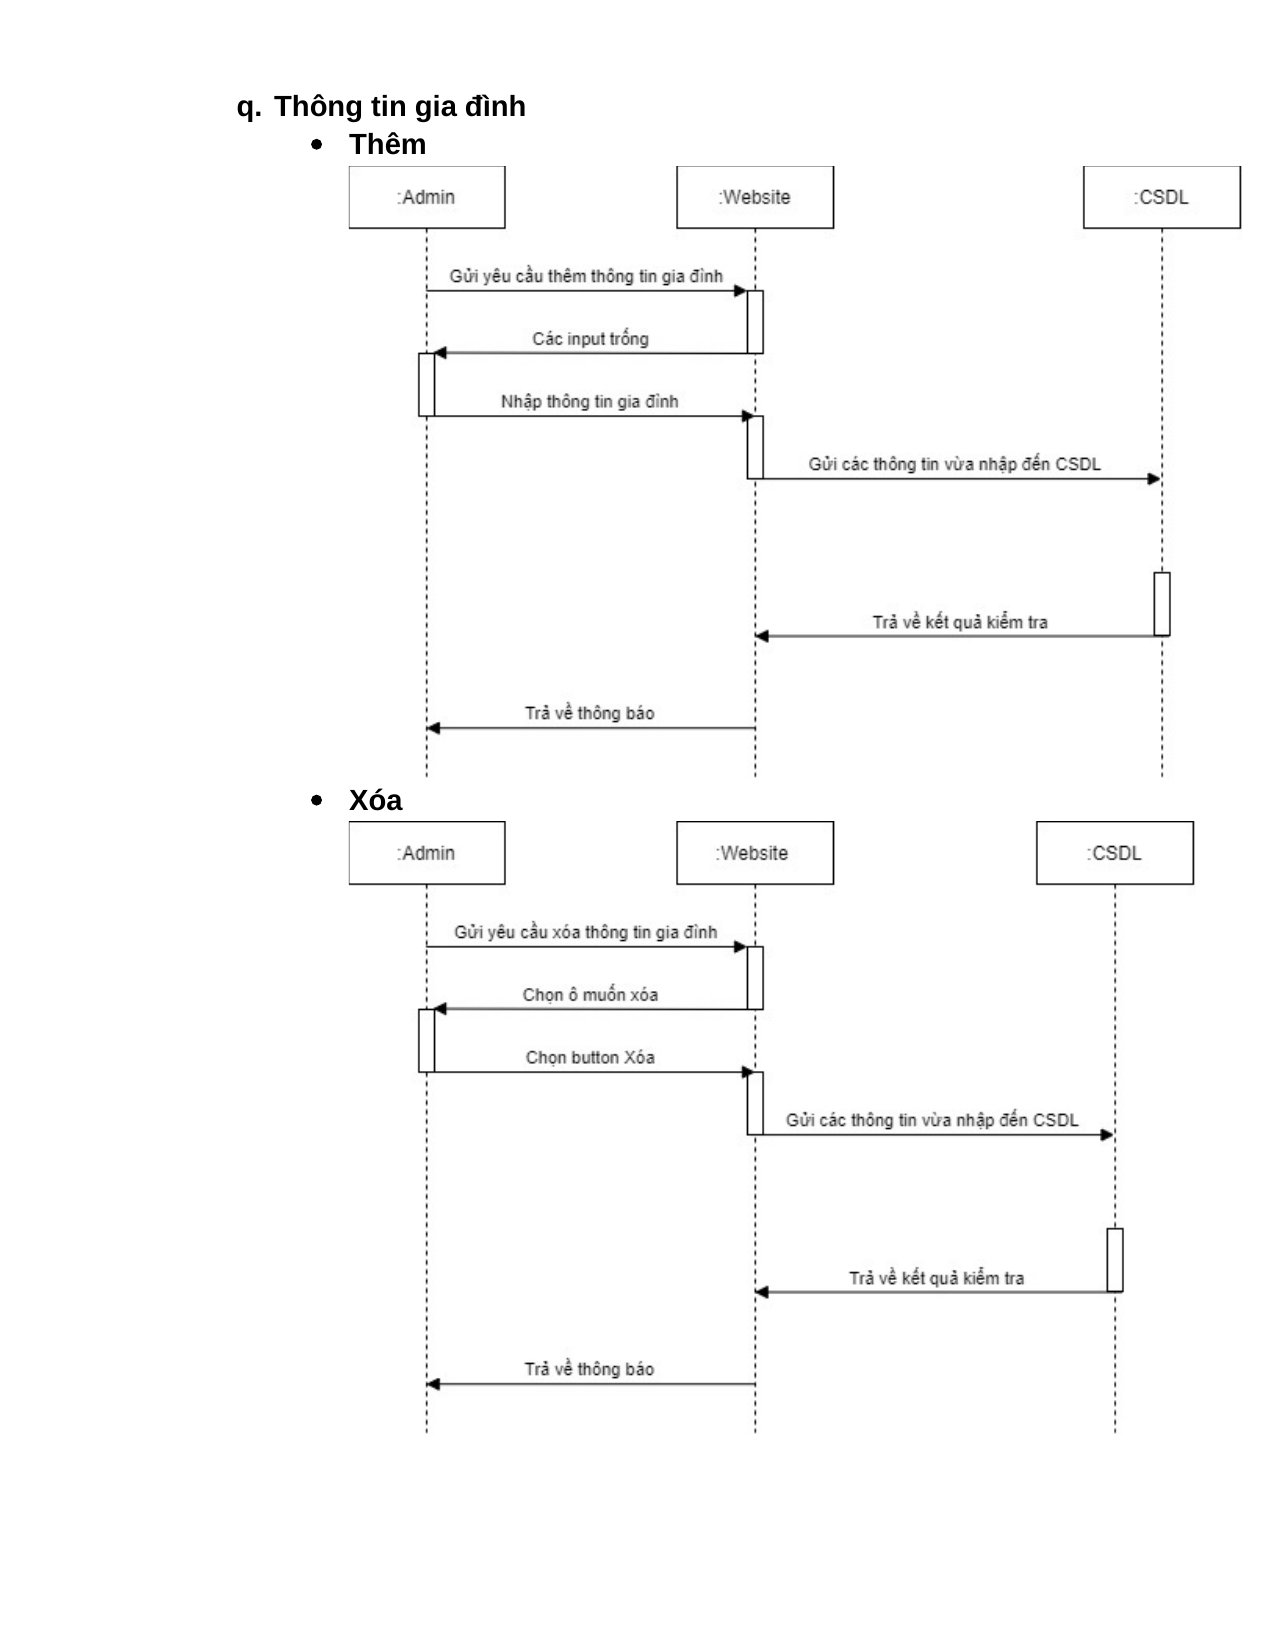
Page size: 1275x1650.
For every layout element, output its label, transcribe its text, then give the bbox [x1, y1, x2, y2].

picture [348, 821, 1196, 1435]
list Xóa [311, 783, 1186, 817]
list Thông tin gia đình [236, 89, 1186, 122]
list Thêm [311, 127, 1186, 161]
picture [348, 166, 1243, 779]
